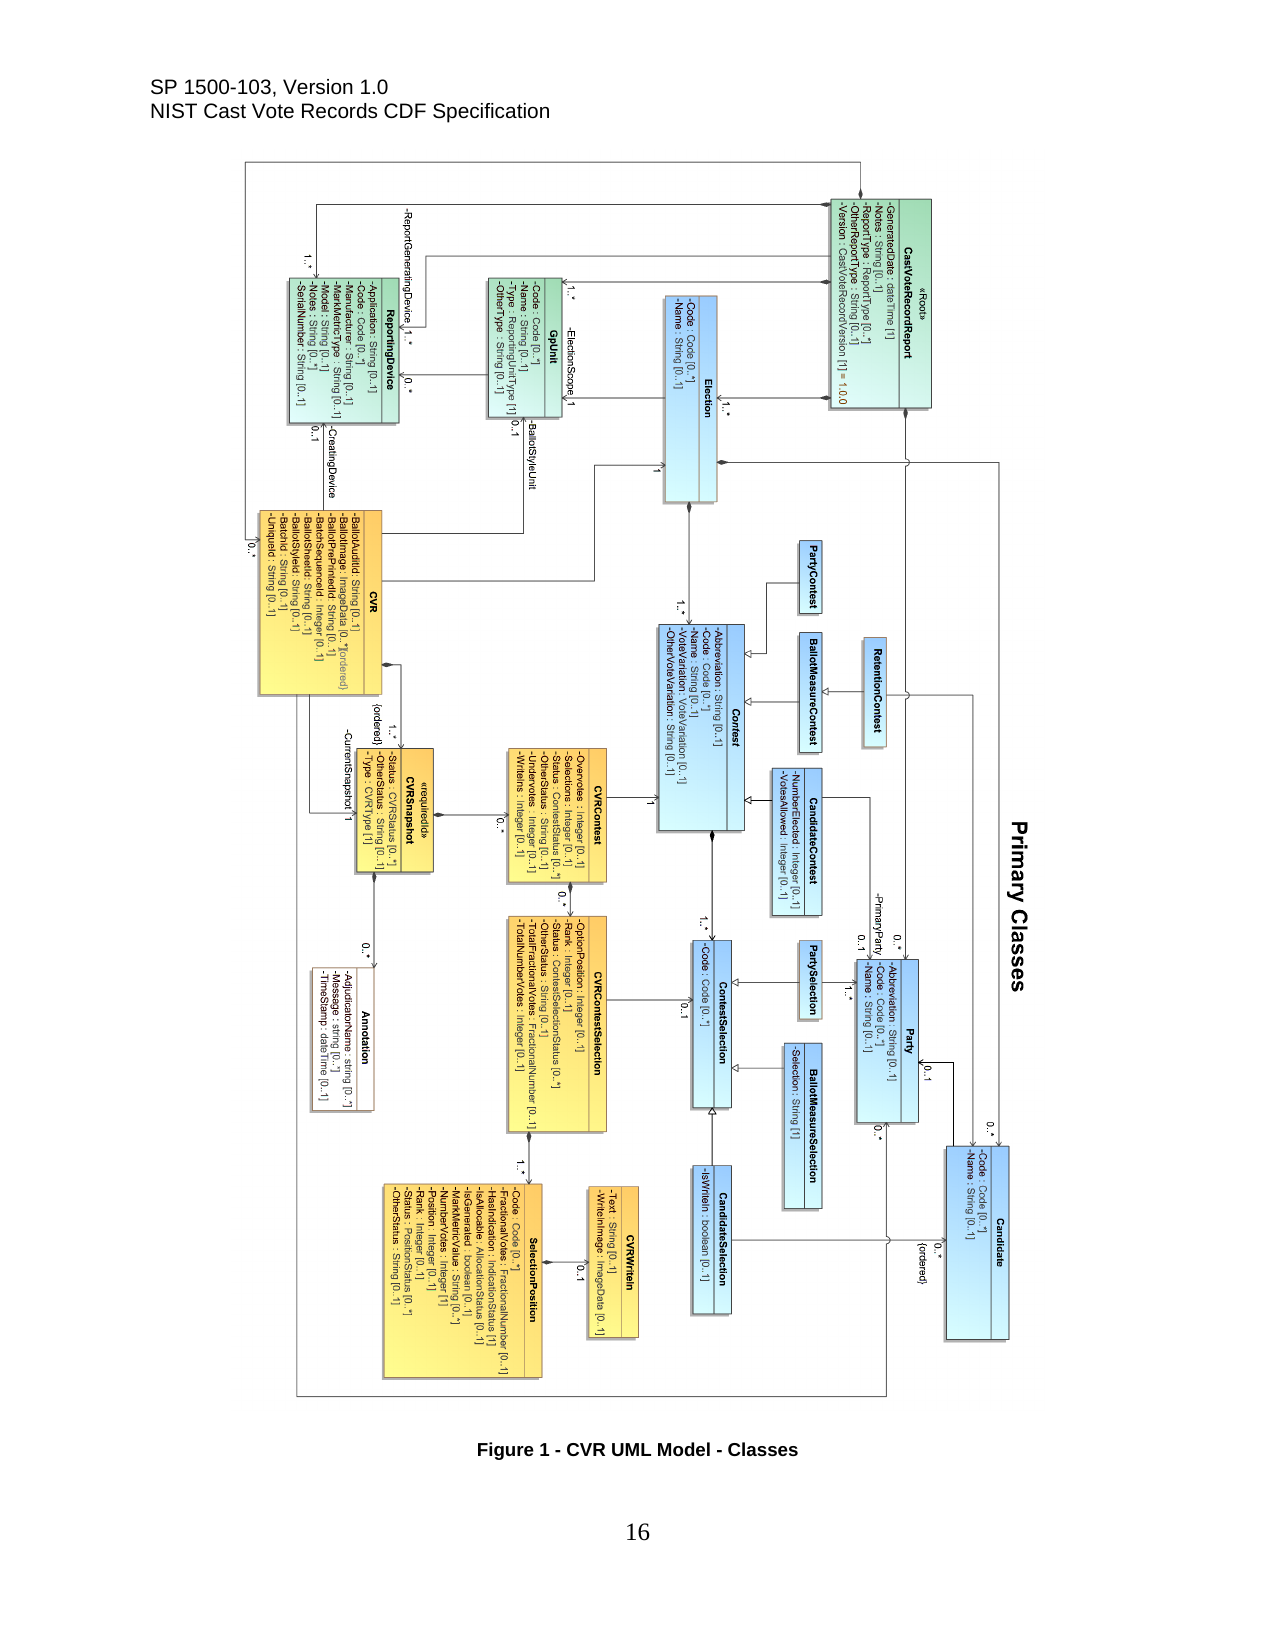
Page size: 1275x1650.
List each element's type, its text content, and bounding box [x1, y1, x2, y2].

text Figure 1 - CVR UML Model - Classes [150, 1439, 1125, 1461]
